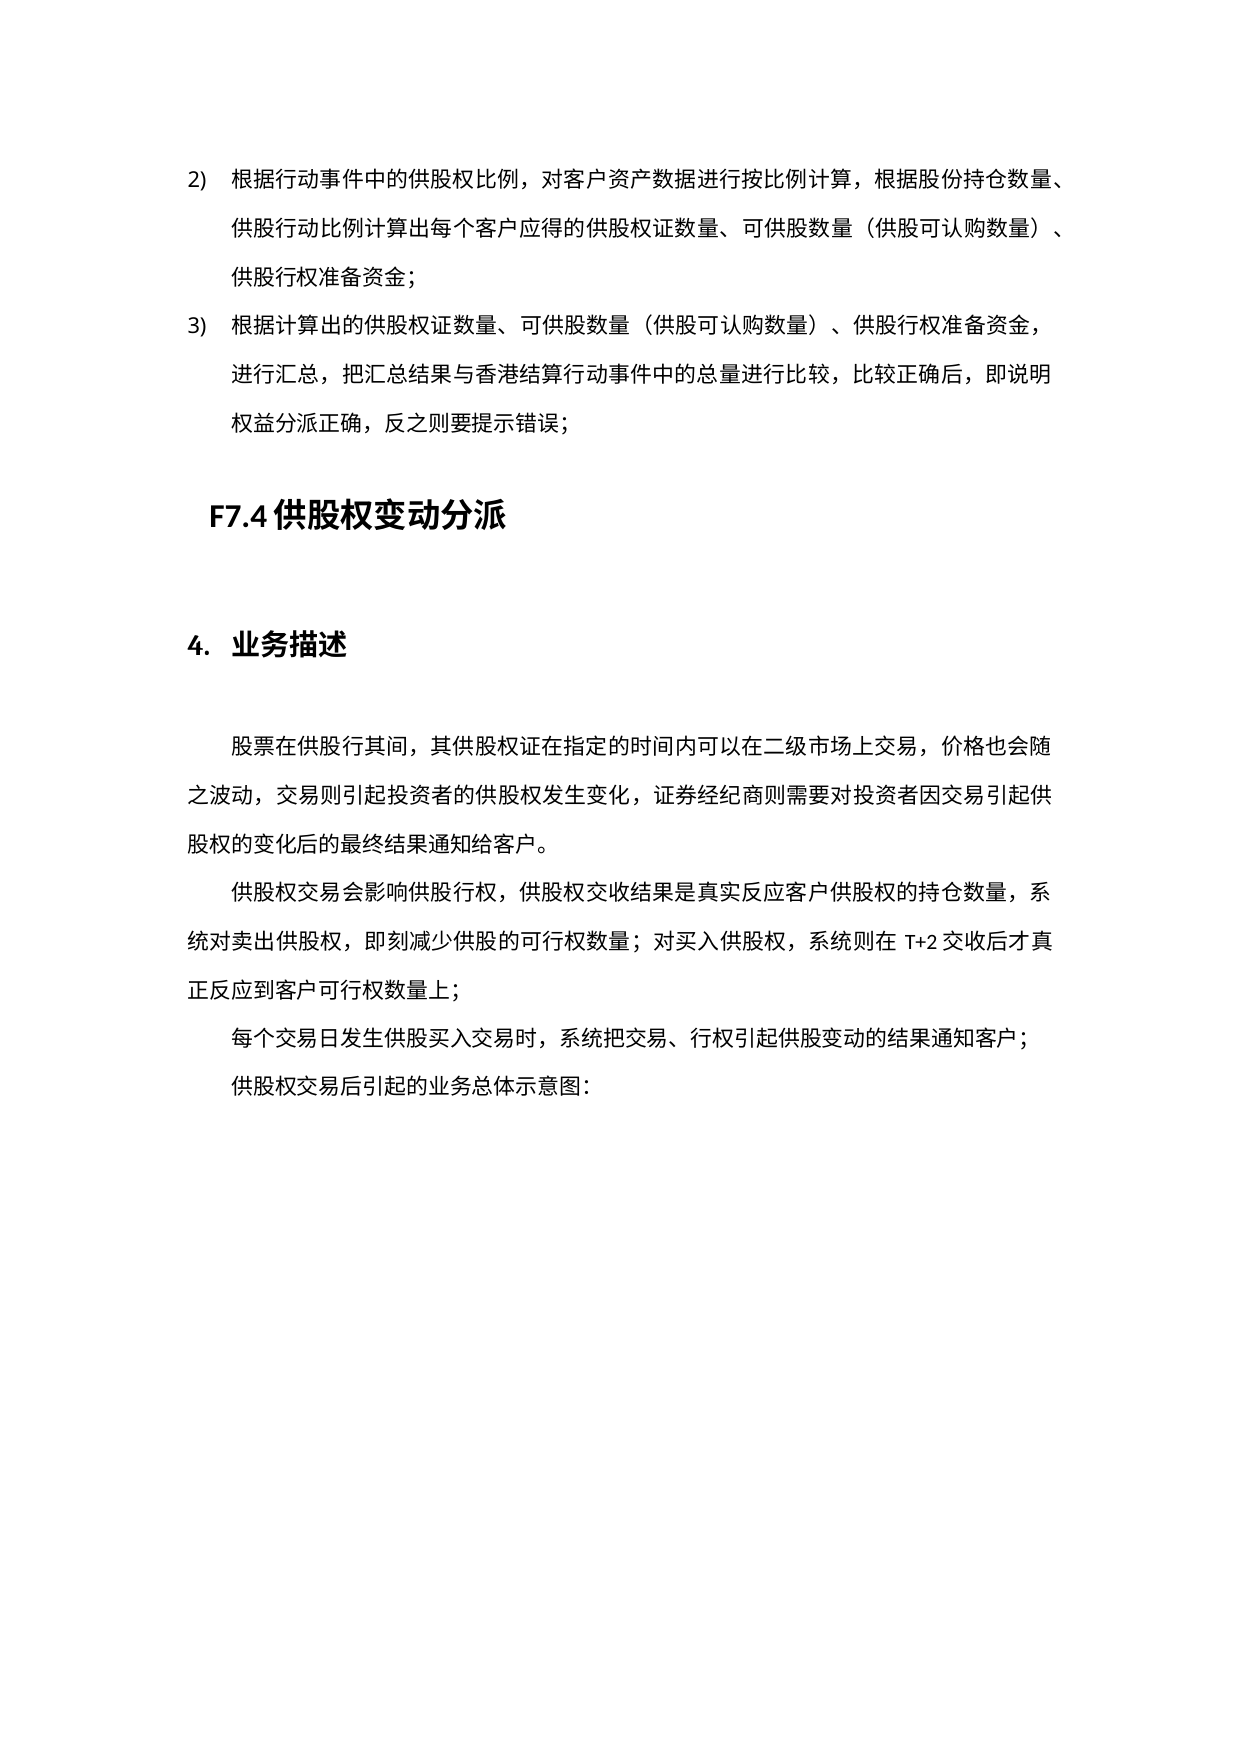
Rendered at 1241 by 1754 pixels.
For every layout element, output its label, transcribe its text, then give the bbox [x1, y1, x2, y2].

subtitle 业务描述 [187, 610, 1053, 675]
text 供股权交易会影响供股行权，供股权交收结果是真实反应客户供股权的持仓数量，系统对卖出供股权，即刻减少供股的可行权数量；对买入供股权，系统则在T+2交收后才真正反应到客户可行权数量上； [187, 875, 1053, 1005]
list 根据计算出的供股权证数量、可供股数量（供股可认购数量）、供股行权准备资金，进行汇总，把汇总结果与香港结算行动事件中的总量进行比较，比较正确后，即说明权益分派正确，反之则要提示错误； [187, 308, 1053, 438]
list 根据行动事件中的供股权比例，对客户资产数据进行按比例计算，根据股份持仓数量、供股行动比例计算出每个客户应得的供股权证数量、可供股数量（供股可认购数量）、供股行权准备资金； [187, 162, 1053, 292]
text 供股权交易后引起的业务总体示意图： [187, 1069, 1053, 1101]
text 股票在供股行其间，其供股权证在指定的时间内可以在二级市场上交易，价格也会随之波动，交易则引起投资者的供股权发生变化，证券经纪商则需要对投资者因交易引起供股权的变化后的最终结果通知给客户。 [187, 729, 1053, 859]
text 每个交易日发生供股买入交易时，系统把交易、行权引起供股变动的结果通知客户； [187, 1021, 1053, 1053]
subtitle F7.4供股权变动分派 [209, 481, 1053, 546]
